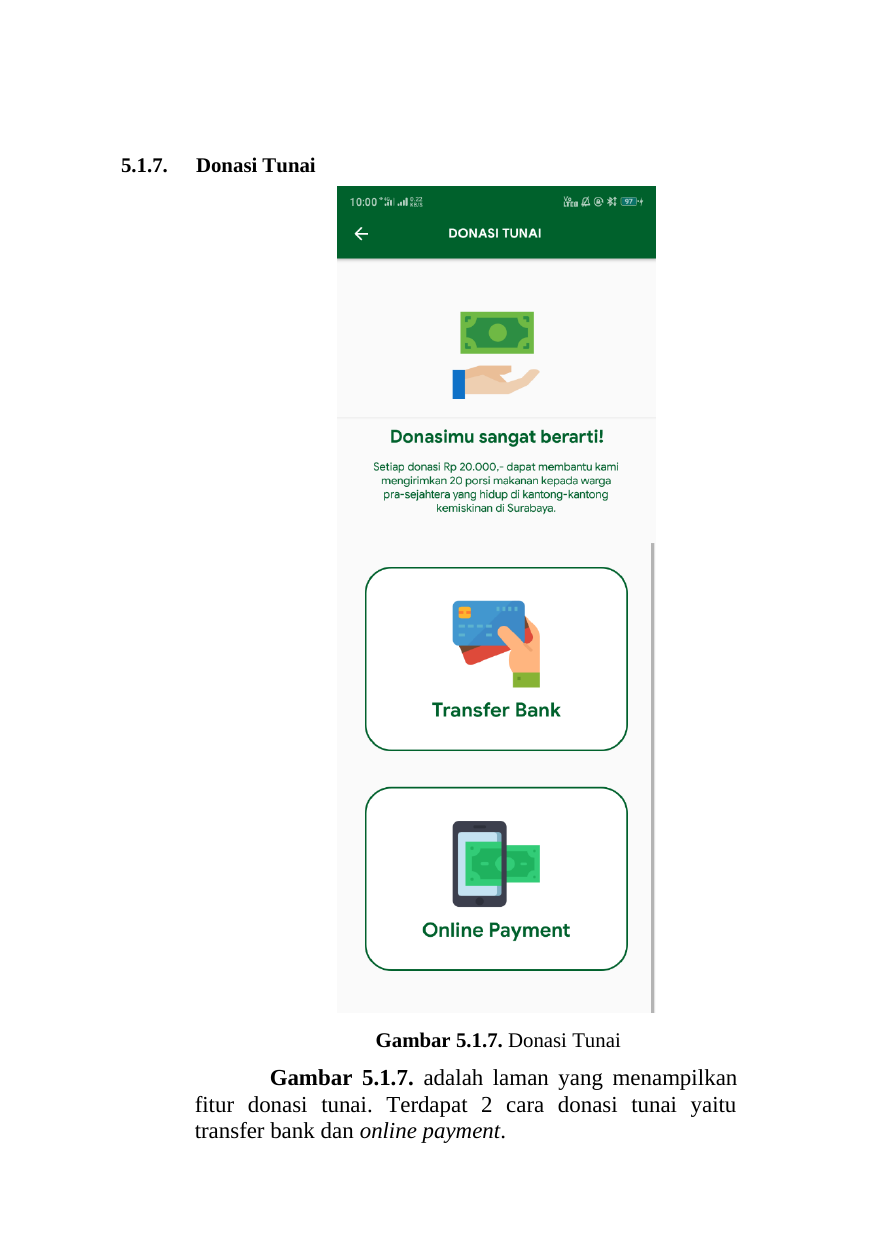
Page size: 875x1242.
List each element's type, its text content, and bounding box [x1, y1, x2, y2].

list Donasi Tunai [121, 152, 797, 177]
picture [337, 186, 656, 1013]
